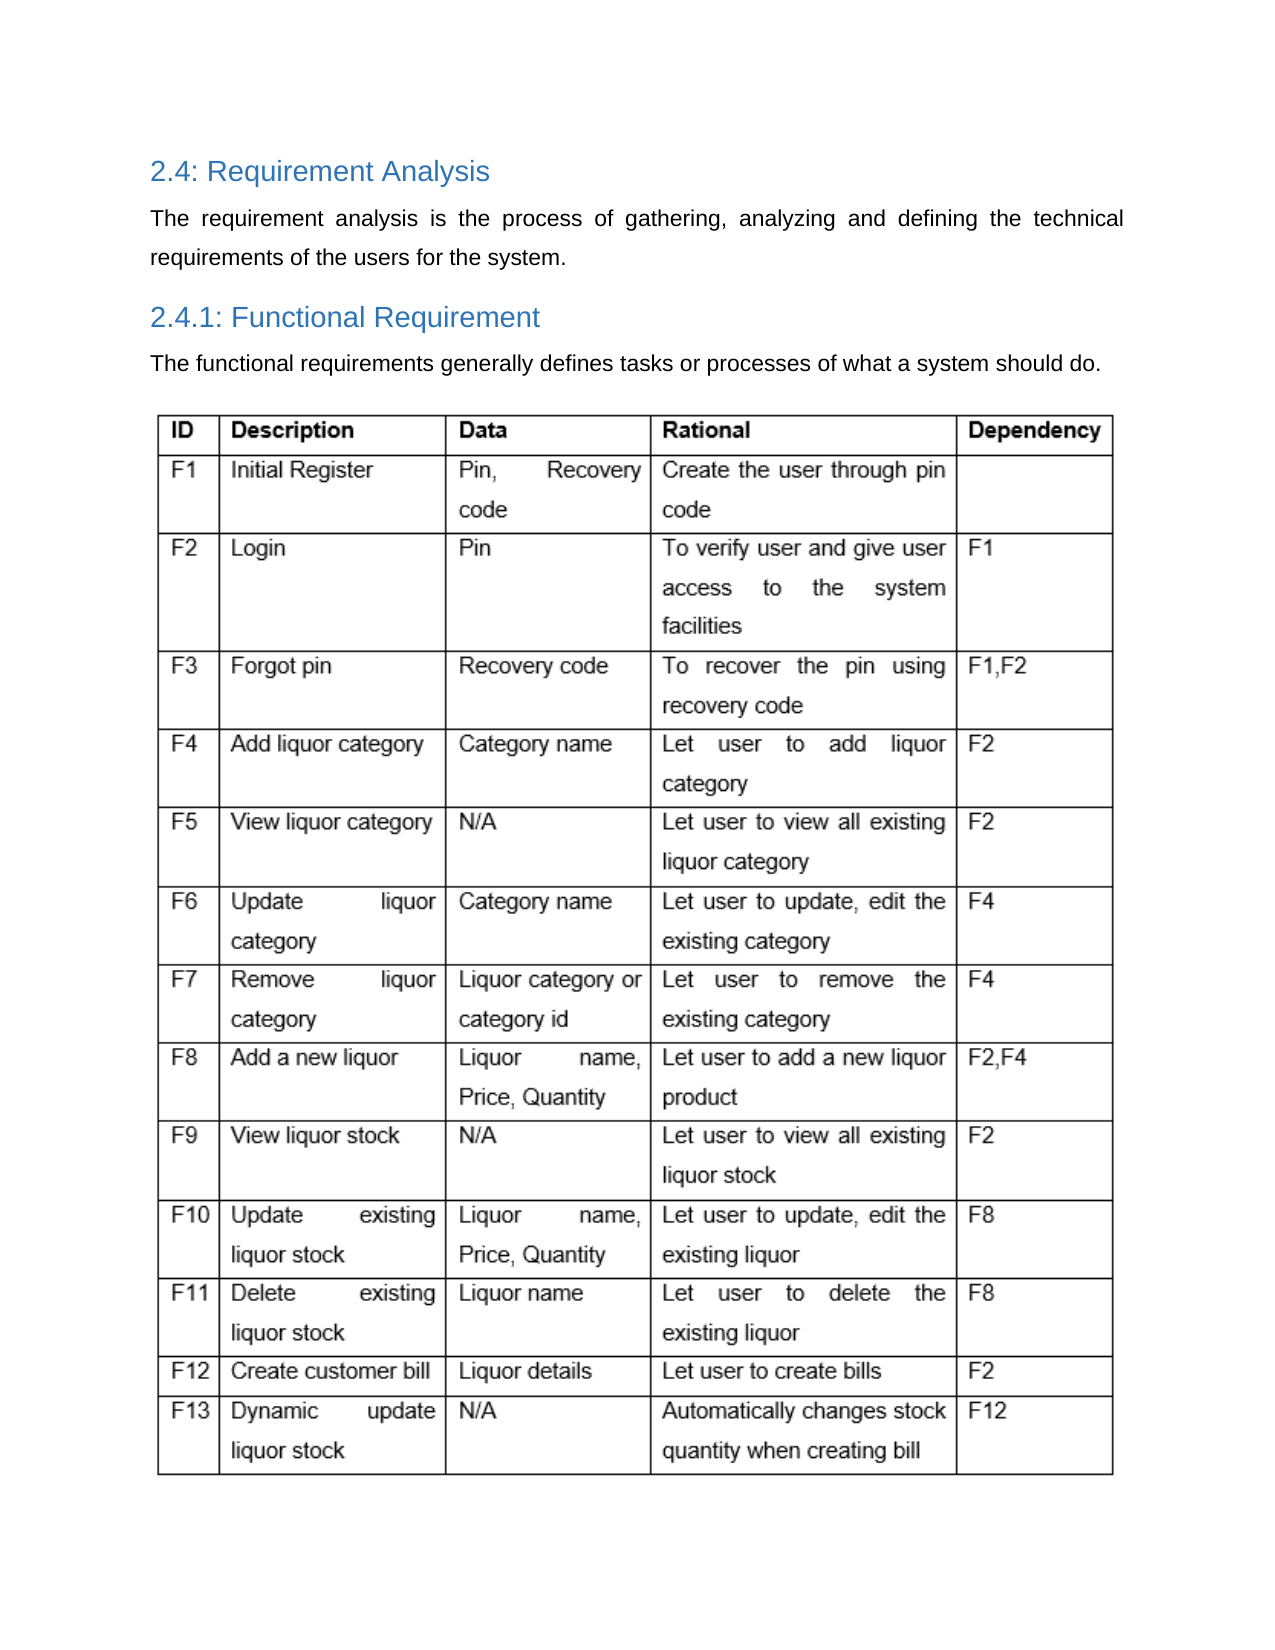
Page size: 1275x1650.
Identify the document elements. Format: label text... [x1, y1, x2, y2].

subtitle 2.4.1: Functional Requirement [150, 300, 1125, 334]
picture [150, 406, 1125, 1483]
text The functional requirements generally defines tasks or processes of what a system should do. [150, 350, 1125, 377]
subtitle 2.4: Requirement Analysis [150, 154, 1125, 188]
text The requirement analysis is the process of gathering, analyzing and defining the technical requirements of the users for the system. [150, 204, 1125, 270]
